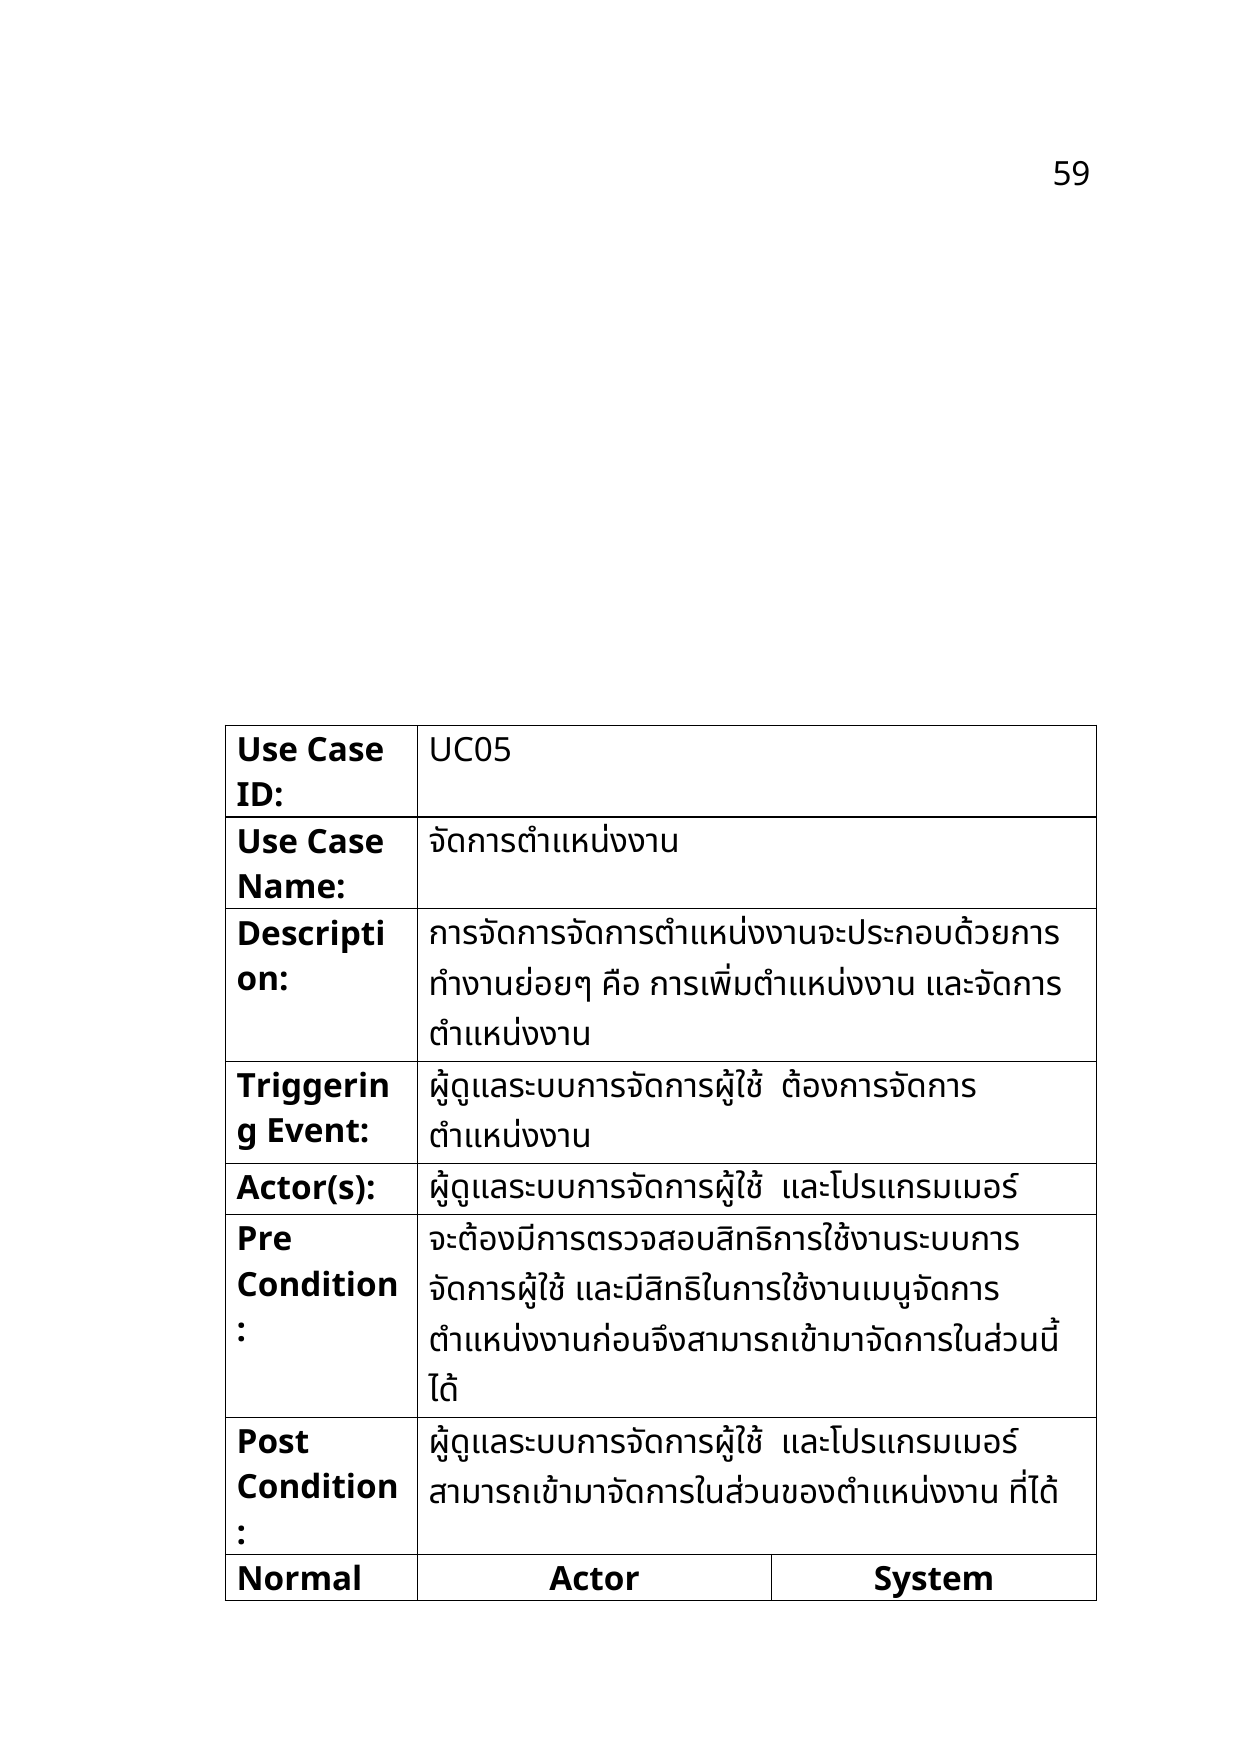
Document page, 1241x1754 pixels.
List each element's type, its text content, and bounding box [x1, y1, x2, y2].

table_cell Actor [418, 1555, 771, 1600]
table_cell Actor(s): [226, 1164, 417, 1214]
table_cell ผู้ดูแลระบบการจัดการผู้ใช้ และโปรแกรมเมอร์สามารถเข้ามาจัดการในส่วนของตำแหน่งงาน ที่ได้ [418, 1418, 1096, 1554]
table_cell Post Condition: [226, 1418, 417, 1554]
table_cell การจัดการจัดการตำแหน่งงานจะประกอบด้วยการทำงานย่อยๆ คือ การเพิ่มตำแหน่งงาน และจัดการตำแหน่งงาน [418, 909, 1096, 1061]
table_header Use Case ID: [226, 726, 417, 816]
table_cell จะต้องมีการตรวจสอบสิทธิการใช้งานระบบการจัดการผู้ใช้ และมีสิทธิในการใช้งานเมนูจัดการตำแหน่งงานก่อนจึงสามารถเข้ามาจัดการในส่วนนี้ได้ [418, 1215, 1096, 1417]
table_cell Description: [226, 909, 417, 1061]
table_cell Pre Condition: [226, 1215, 417, 1417]
table_cell Triggering Event: [226, 1062, 417, 1162]
table_cell จัดการตำแหน่งงาน [418, 818, 1096, 908]
table_header UC05 [418, 726, 1096, 816]
table_cell Use Case Name: [226, 818, 417, 908]
table_cell Normal Flow: [226, 1555, 417, 1600]
table_cell ผู้ดูแลระบบการจัดการผู้ใช้ ต้องการจัดการตำแหน่งงาน [418, 1062, 1096, 1162]
table_cell ผู้ดูแลระบบการจัดการผู้ใช้ และโปรแกรมเมอร์ [418, 1164, 1096, 1214]
table_cell System [772, 1555, 1096, 1600]
